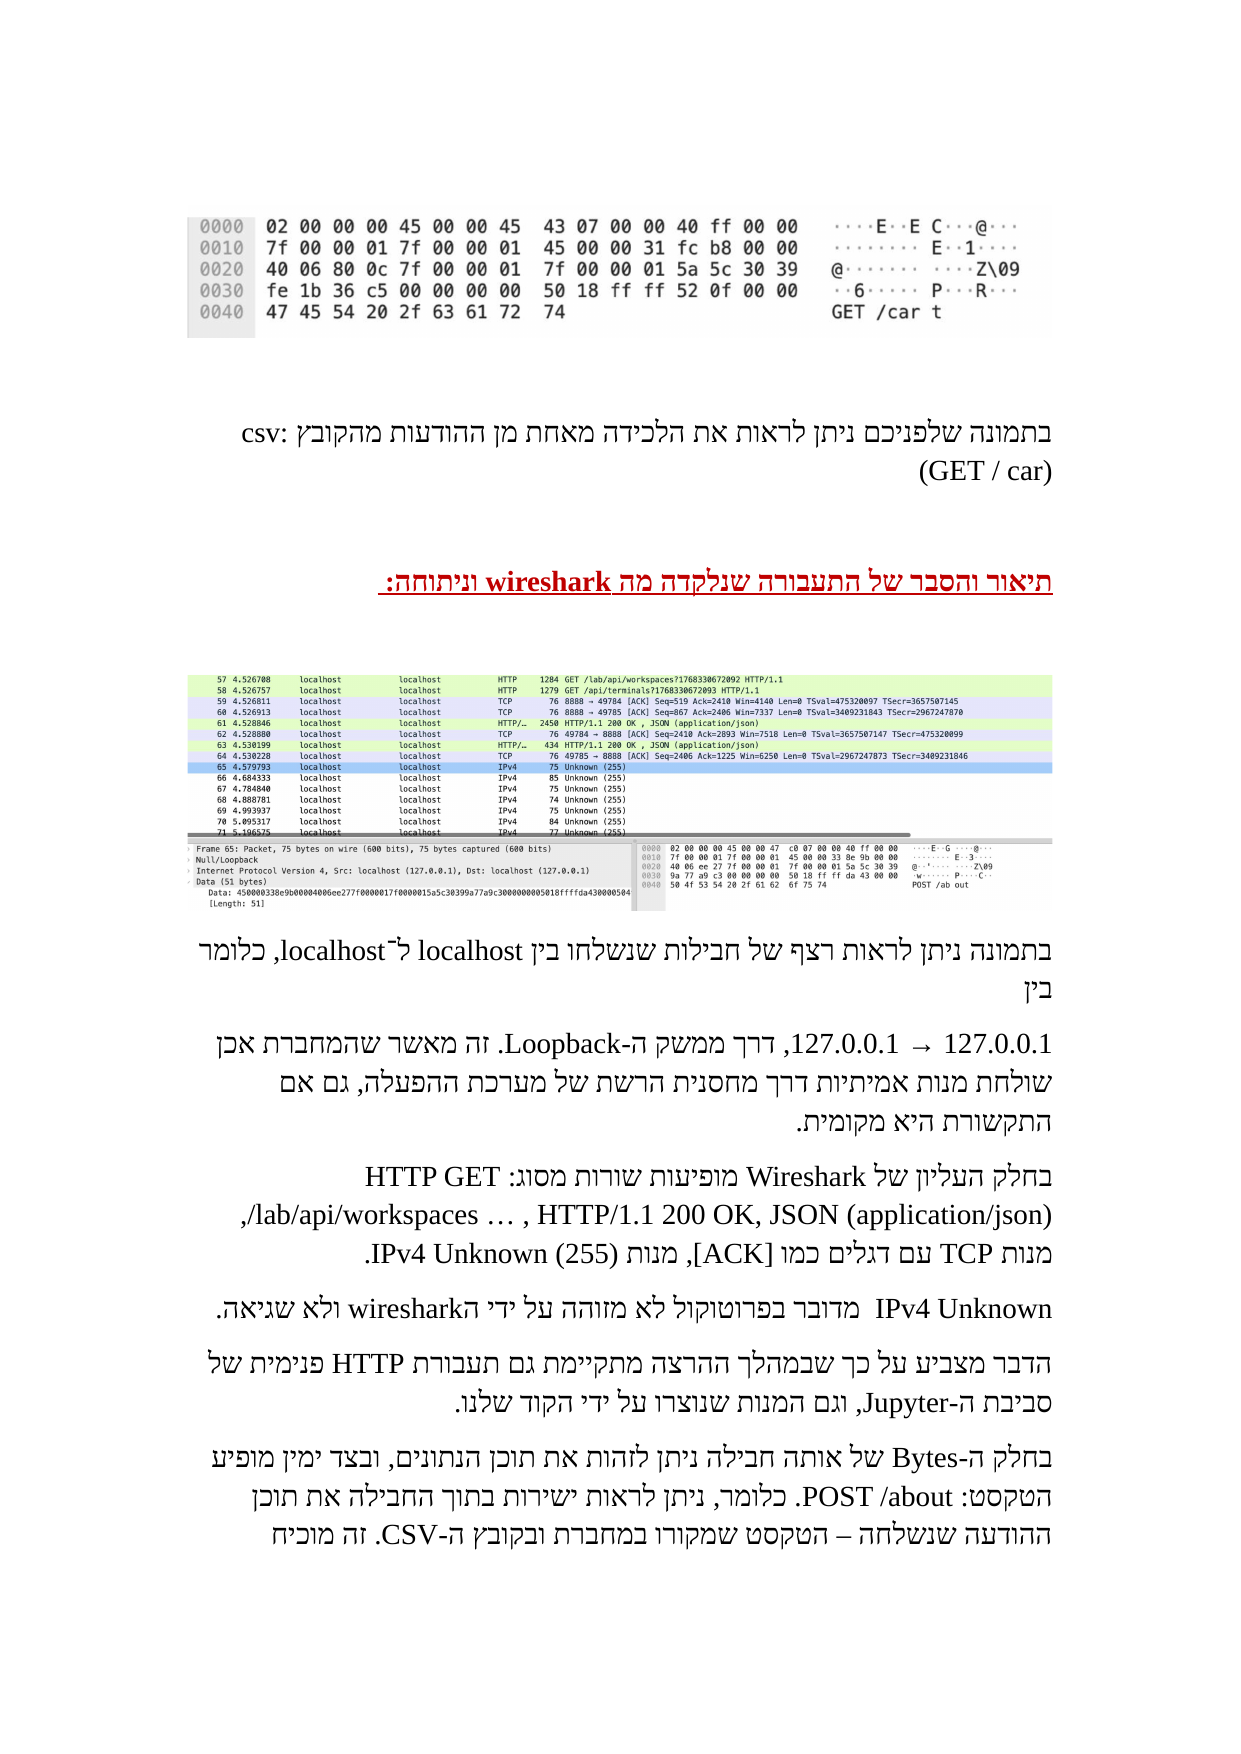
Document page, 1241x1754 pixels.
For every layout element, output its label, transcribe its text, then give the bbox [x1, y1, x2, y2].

text בחלק העליון של Wireshark מופיעות שורות מסוג: HTTP GET /lab/api/workspaces … , HTTP/1.1 200 OK, JSON (application/json), מנות TCP עם דגלים כמו [ACK], מנות IPv4 Unknown (255). [187, 1159, 1053, 1269]
text 127.0.0.1 → 127.0.0.1, דרך ממשק ה-Loopback. זה מאשר שהמחברת אכן שולחת מנות אמיתיות דרך מחסנית הרשת של מערכת ההפעלה, גם אם התקשורת היא מקומית. [187, 1027, 1053, 1137]
text תיאור והסבר של התעבורה שנלקדה מה wireshark וניתוחה: [187, 564, 1053, 597]
picture [187, 674, 1053, 911]
text IPv4 Unknown מדובר בפרוטוקול לא מזוהה על ידי הwireshark ולא שגיאה. [187, 1291, 1053, 1325]
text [187, 1440, 1053, 1551]
text בתמונה שלפניכם ניתן לראות את הלכידה מאחת מן ההודעות מהקובץ csv: (GET / car) [187, 415, 1053, 487]
text הדבר מצביע על כך שבמהלך ההרצה מתקיימת גם תעבורת HTTP פנימית של סביבת ה-Jupyter, וגם המנות שנוצרו על ידי הקוד שלנו. [187, 1346, 1053, 1418]
text בתמונה ניתן לראות רצף של חבילות שנשלחו בין localhost ל־localhost, כלומר בין [187, 933, 1053, 1005]
picture [187, 205, 1053, 338]
